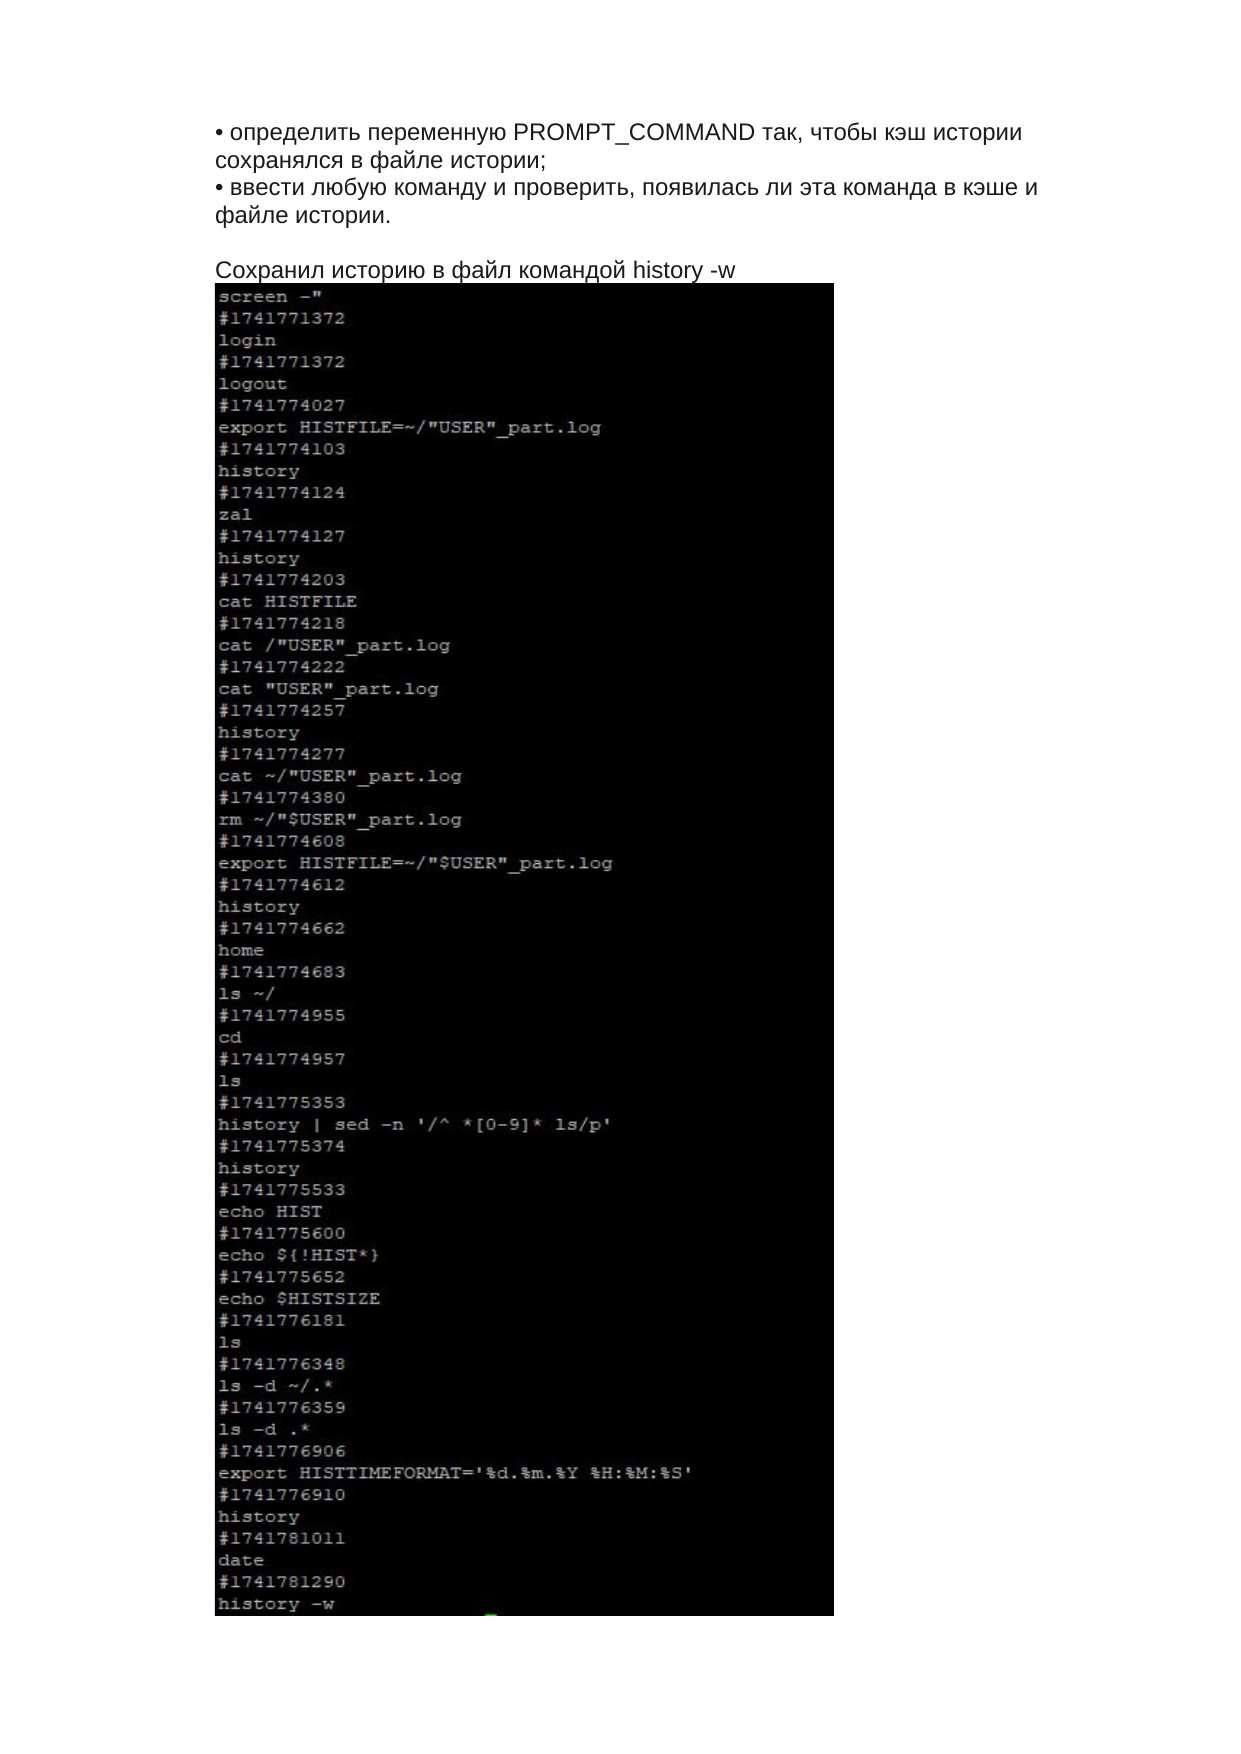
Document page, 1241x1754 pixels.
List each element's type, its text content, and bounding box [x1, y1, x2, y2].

text • ввести любую команду и проверить, появилась ли эта команда в кэше и [215, 173, 1152, 201]
picture [214, 283, 834, 1616]
text • определить переменную PROMPT_COMMAND так, чтобы кэш истории [215, 118, 1152, 146]
text сохранялся в файле истории; [215, 146, 1152, 173]
text файле истории. [215, 201, 1152, 228]
